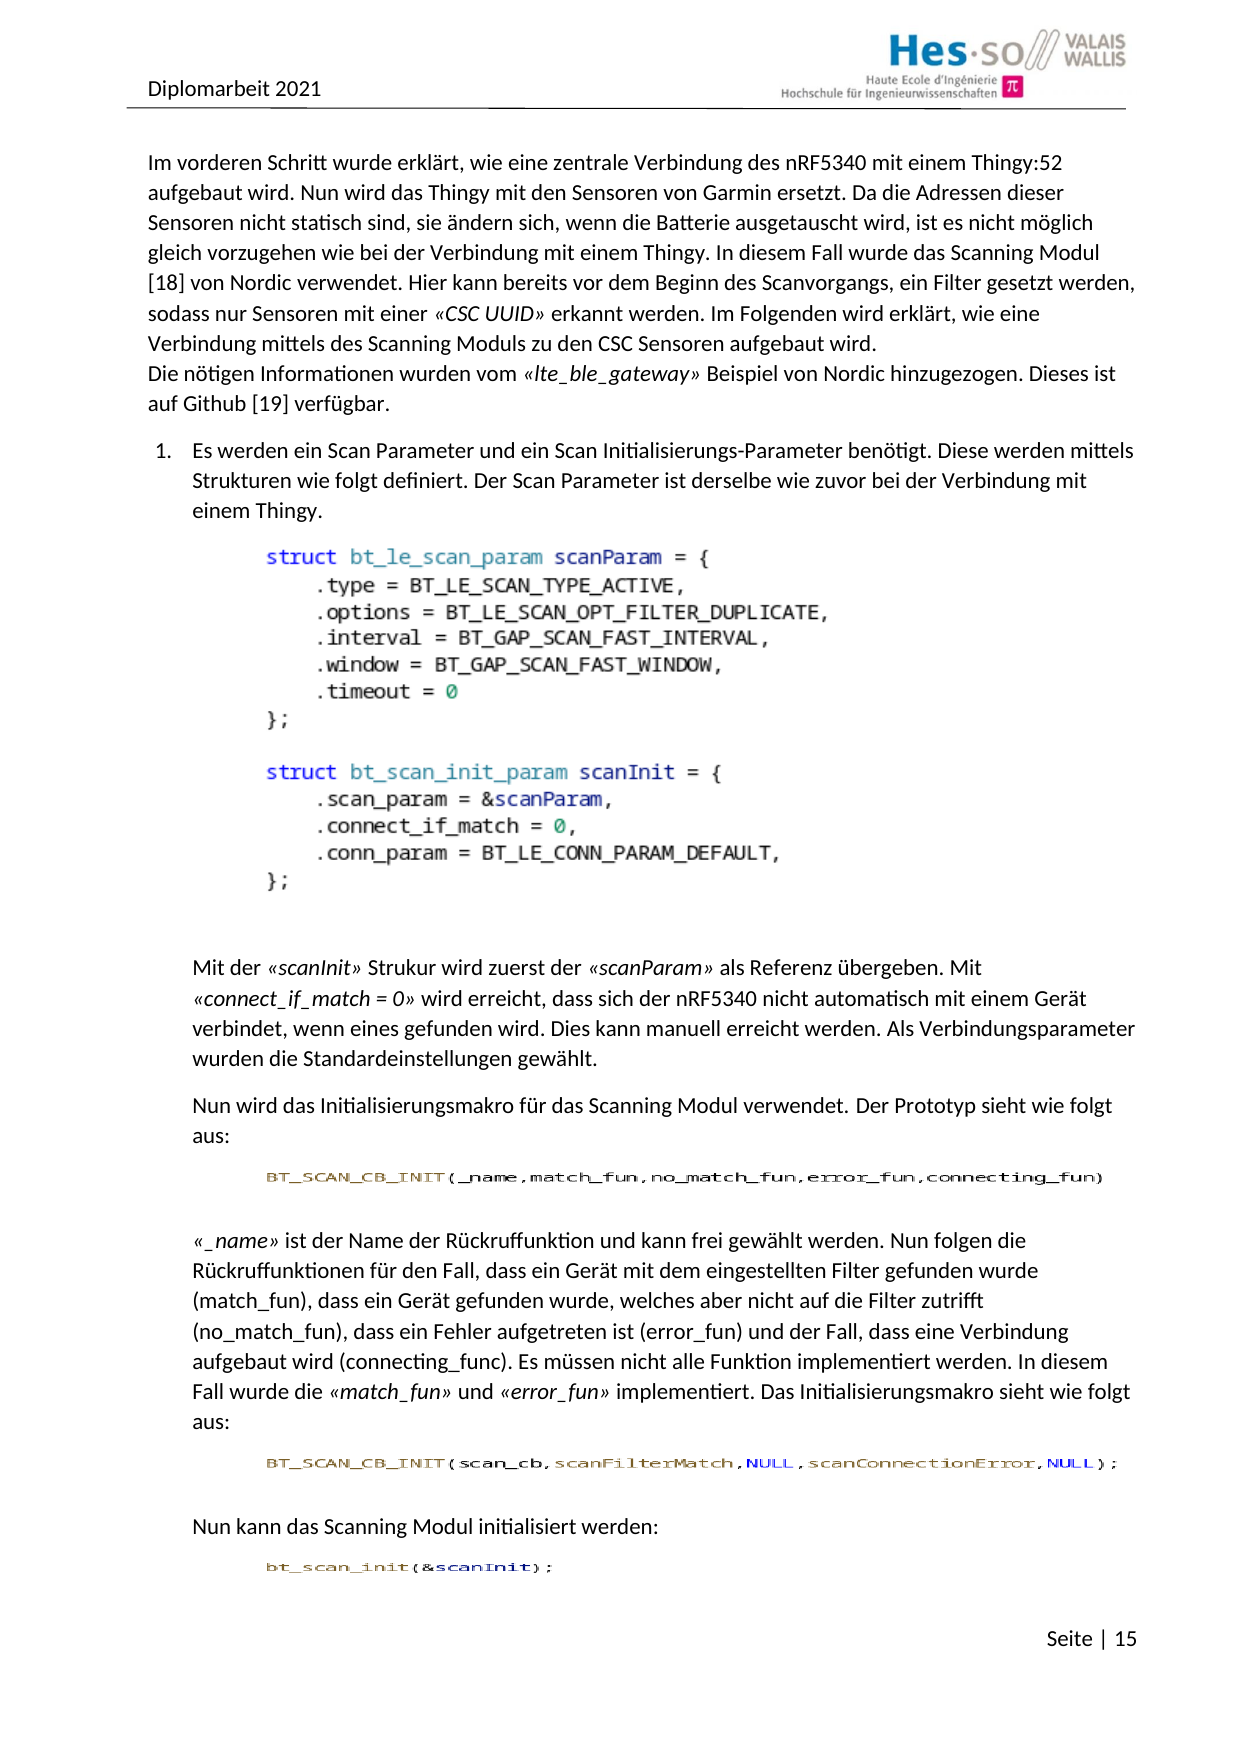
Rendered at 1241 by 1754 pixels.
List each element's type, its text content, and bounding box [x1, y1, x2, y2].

text Mit der «scanInit» Strukur wird zuerst der «scanParam» als Referenz übergeben. Mit «connect_if_match = 0» wird erreicht, dass sich der nRF5340 nicht automatisch mit einem Gerät verbindet, wenn eines gefunden wird. Dies kann manuell erreicht werden. Als Verbindungsparameter wurden die Standardeinstellungen gewählt. [192, 953, 1137, 1072]
text Im vorderen Schritt wurde erklärt, wie eine zentrale Verbindung des nRF5340 mit einem Thingy:52 aufgebaut wird. Nun wird das Thingy mit den Sensoren von Garmin ersetzt. Da die Adressen dieser Sensoren nicht statisch sind, sie ändern sich, wenn die Batterie ausgetauscht wird, ist es nicht möglich gleich vorzugehen wie bei der Verbindung mit einem Thingy. In diesem Fall wurde das Scanning Modul von Nordic verwendet. Hier kann bereits vor dem Beginn des Scanvorgangs, ein Filter gesetzt werden, sodass nur Sensoren mit einer «CSC UUID» erkannt werden. Im Folgenden wird erklärt, wie eine Verbindung mittels des Scanning Moduls zu den CSC Sensoren aufgebaut wird. Die nötigen Informationen wurden vom «lte_ble_gateway» Beispiel von Nordic hinzugezogen. Dieses ist auf Github verfügbar. [148, 148, 1137, 417]
text Nun wird das Initialisierungsmakro für das Scanning Modul verwendet. Der Prototyp sieht wie folgt aus: [192, 1091, 1137, 1149]
list Es werden ein Scan Parameter und ein Scan Initialisierungs-Parameter benötigt. Diese werden mittels Strukturen wie folgt definiert. Der Scan Parameter ist derselbe wie zuvor bei der Verbindung mit einem Thingy. [154, 436, 1137, 524]
text Nun kann das Scanning Modul initialisiert werden: [133, 1512, 1137, 1540]
text «_name» ist der Name der Rückruffunktion und kann frei gewählt werden. Nun folgen die Rückruffunktionen für den Fall, dass ein Gerät mit dem eingestellten Filter gefunden wurde (match_fun), dass ein Gerät gefunden wurde, welches aber nicht auf die Filter zutrifft (no_match_fun), dass ein Fehler aufgetreten ist (error_fun) und der Fall, dass eine Verbindung aufgebaut wird (connecting_func). Es müssen nicht alle Funktion implementiert werden. In diesem Fall wurde die «match_fun» und «error_fun» implementiert. Das Initialisierungsmakro sieht wie folgt aus: [192, 1226, 1137, 1435]
picture [771, 12, 1137, 119]
